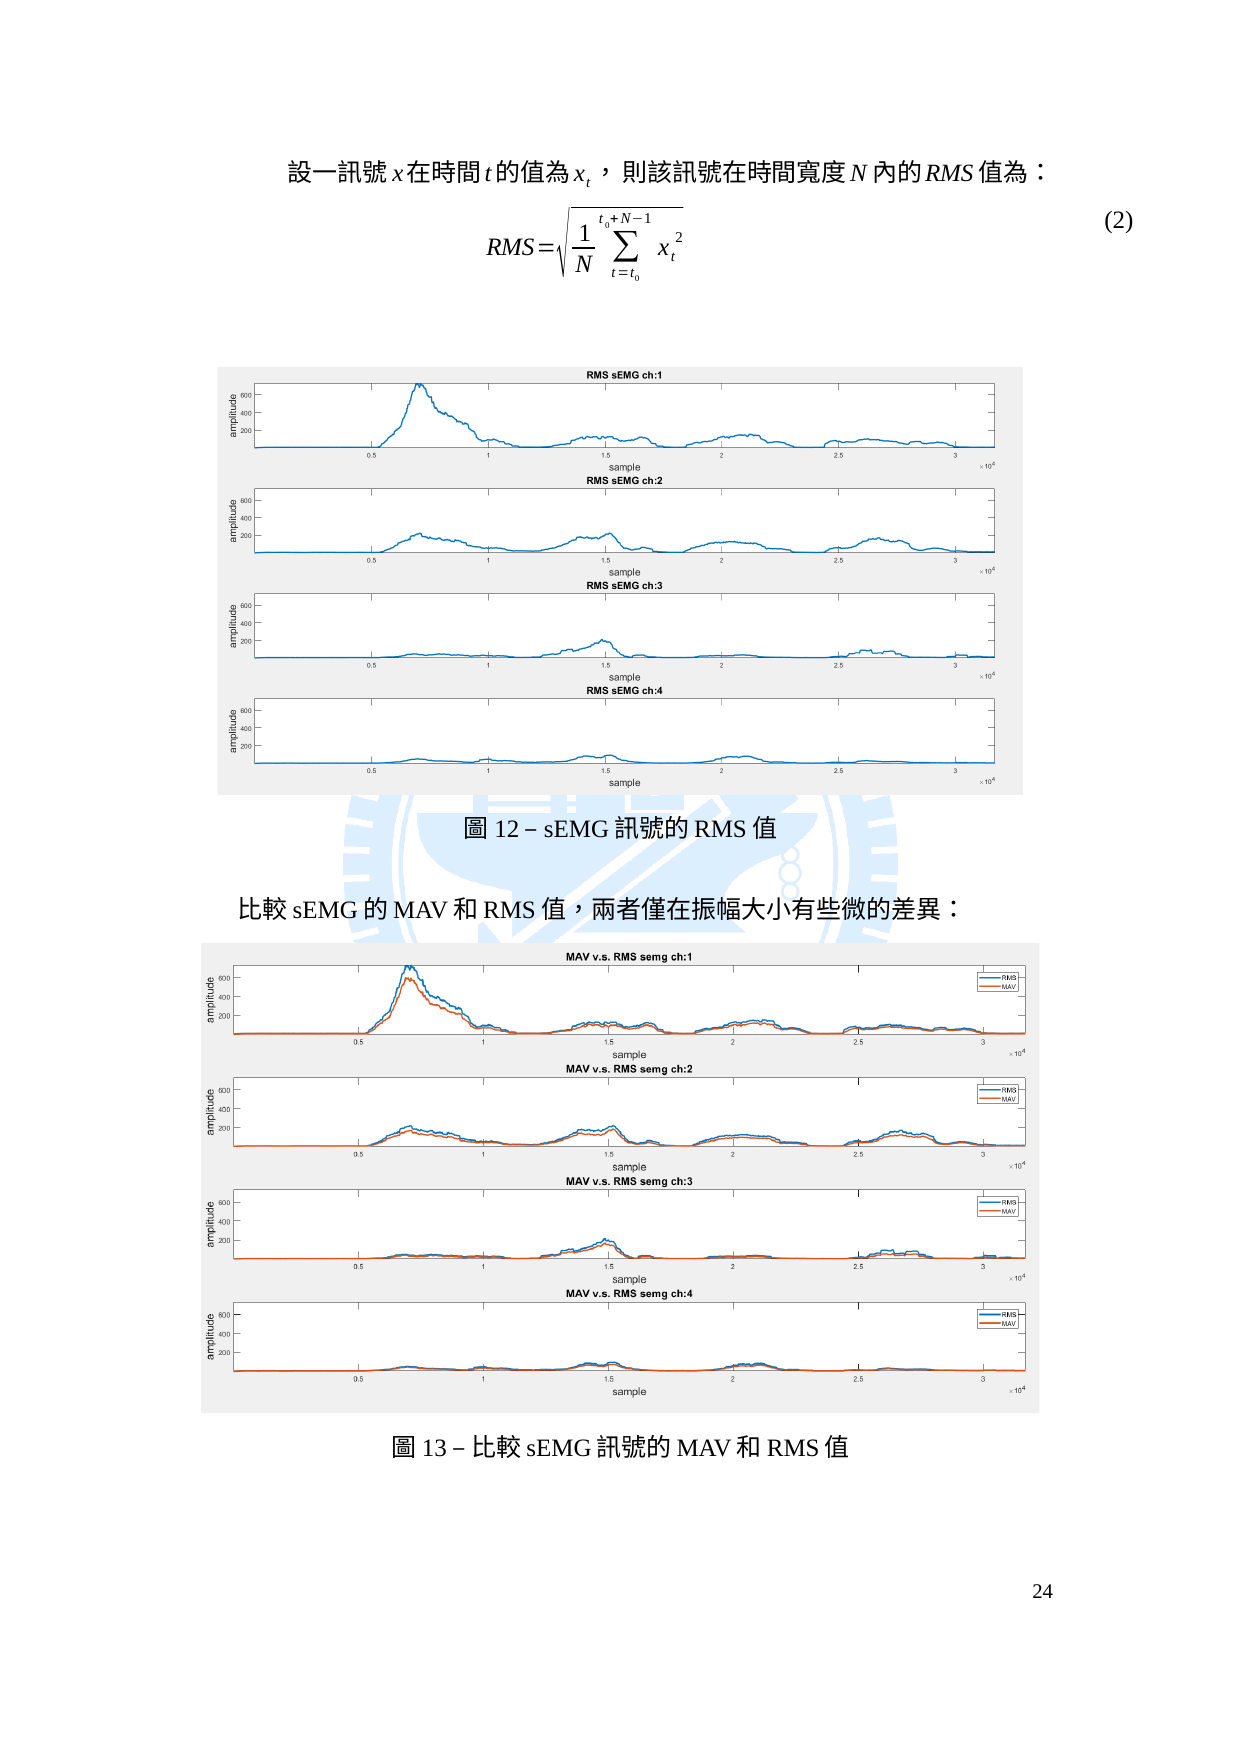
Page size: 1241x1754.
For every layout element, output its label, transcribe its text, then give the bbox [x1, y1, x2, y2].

text 圖 12 – sEMG訊號的RMS值 [187, 809, 1053, 845]
table_header [188, 205, 981, 325]
picture [201, 943, 1040, 1413]
text 比較sEMG的MAV和RMS值，兩者僅在振幅大小有些微的差異： [187, 889, 1053, 926]
table_header (2) [981, 205, 1144, 325]
text 圖 13 – 比較sEMG訊號的MAV和RMS值 [187, 1427, 1053, 1463]
picture [217, 367, 1023, 795]
